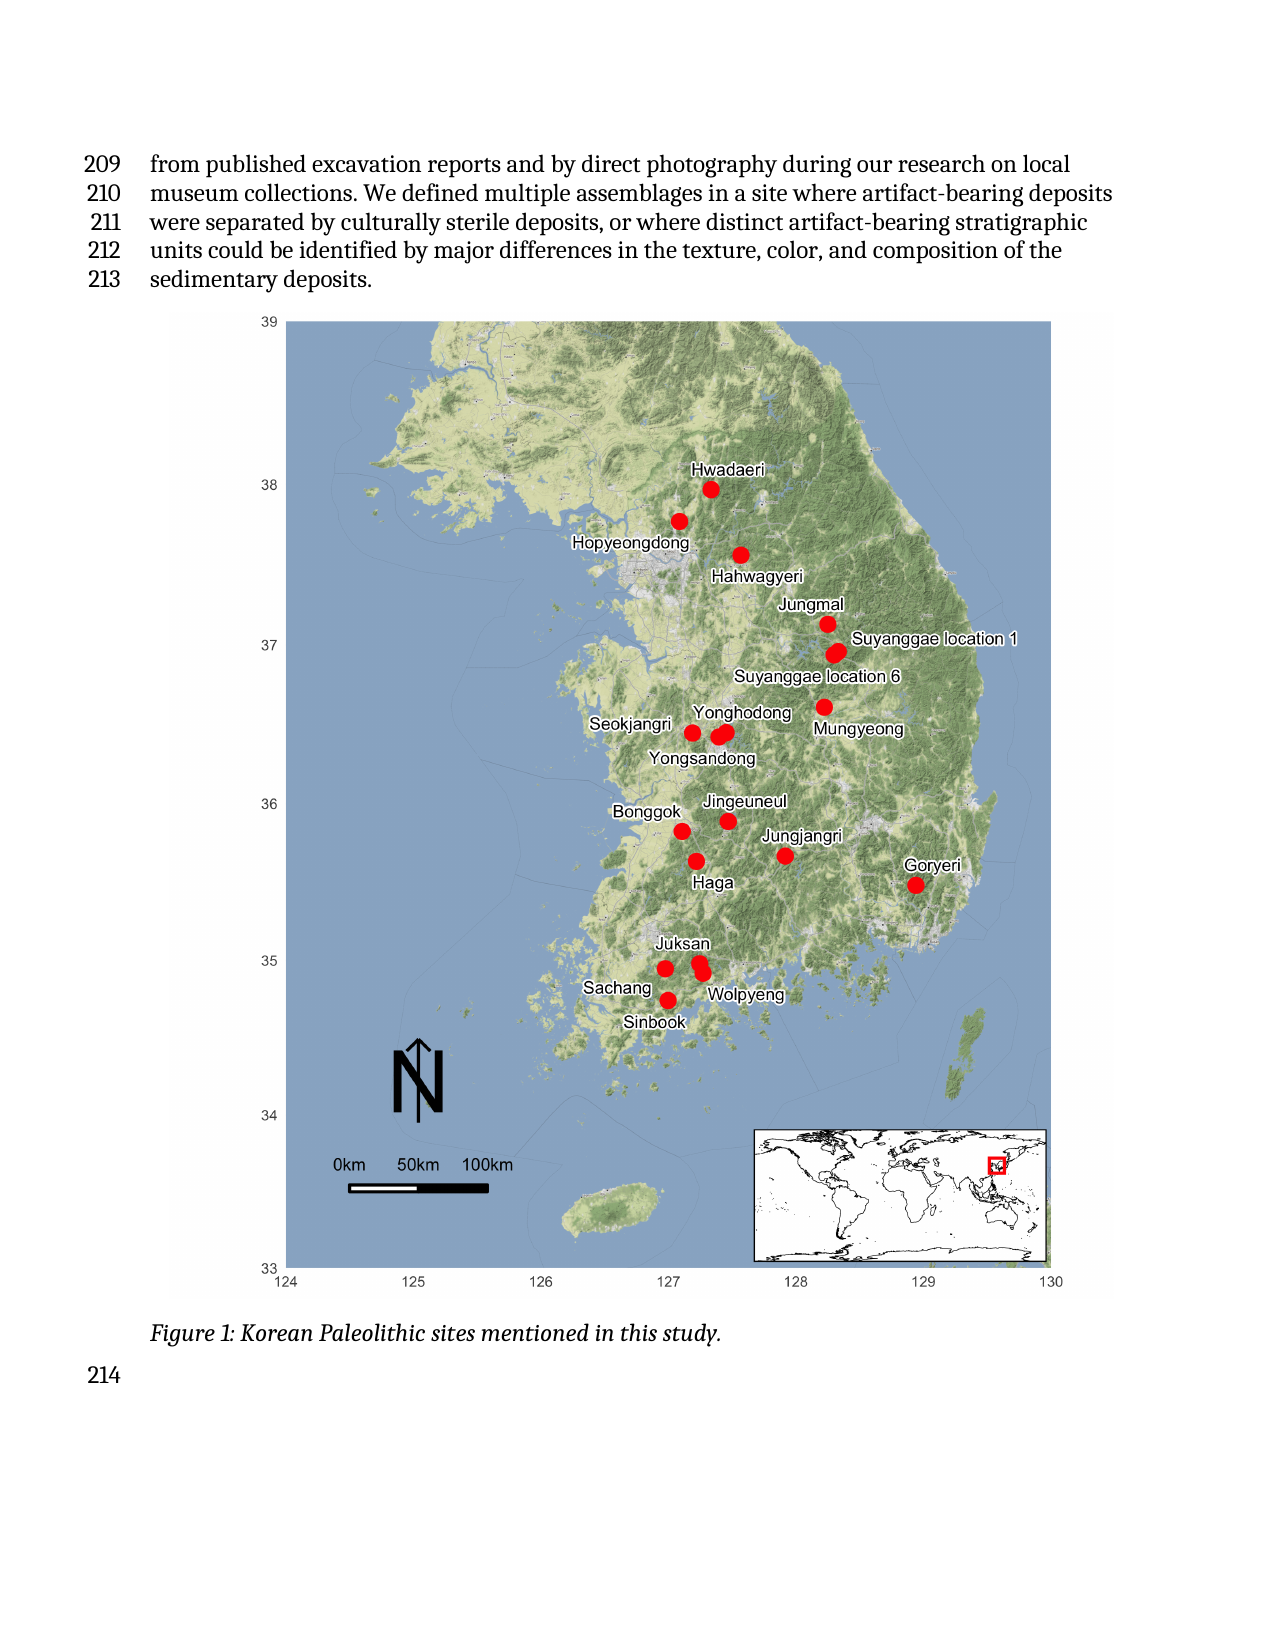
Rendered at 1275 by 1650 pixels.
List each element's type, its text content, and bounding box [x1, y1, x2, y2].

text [150, 150, 1125, 294]
table_header Figure 1: Korean Paleolithic sites mentioned in this study. [139, 313, 1114, 1361]
picture [168, 312, 1114, 1299]
